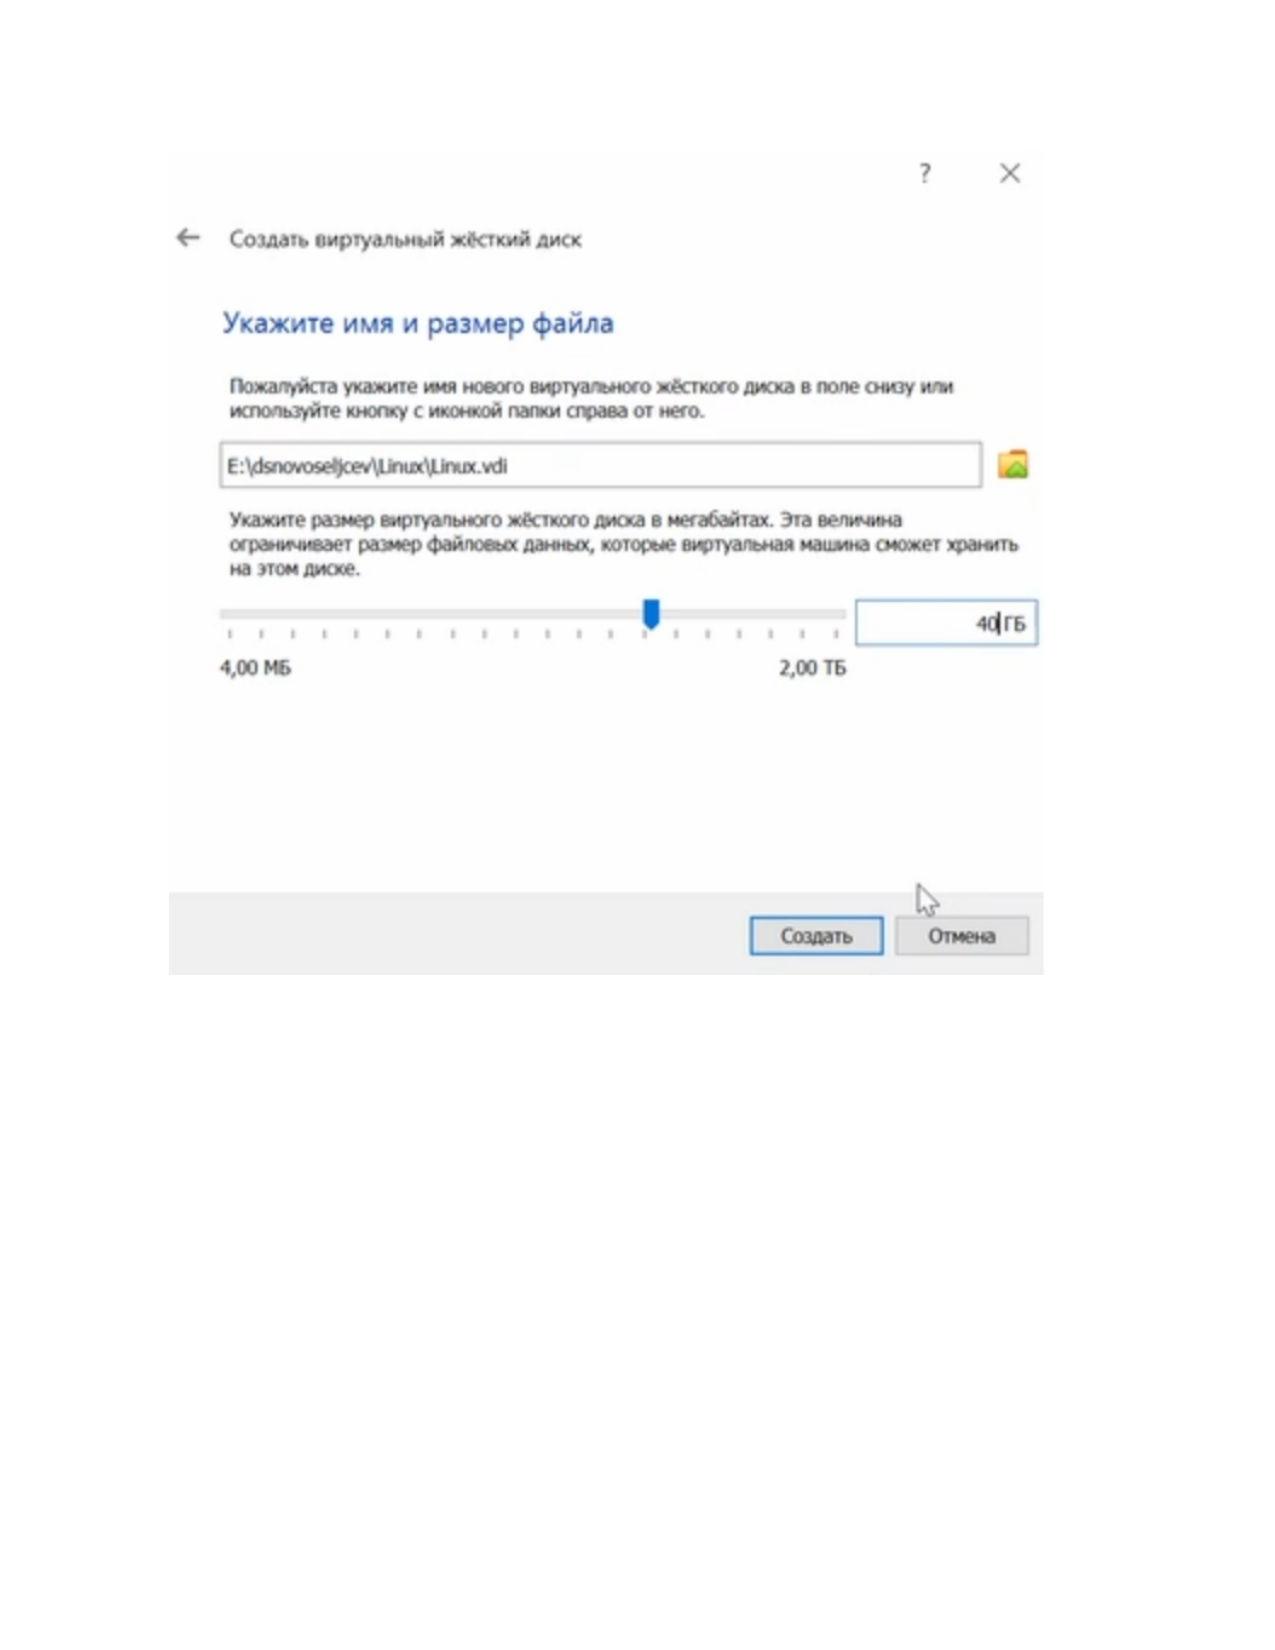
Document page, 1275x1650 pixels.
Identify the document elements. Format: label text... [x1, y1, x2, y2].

picture [168, 150, 1044, 975]
